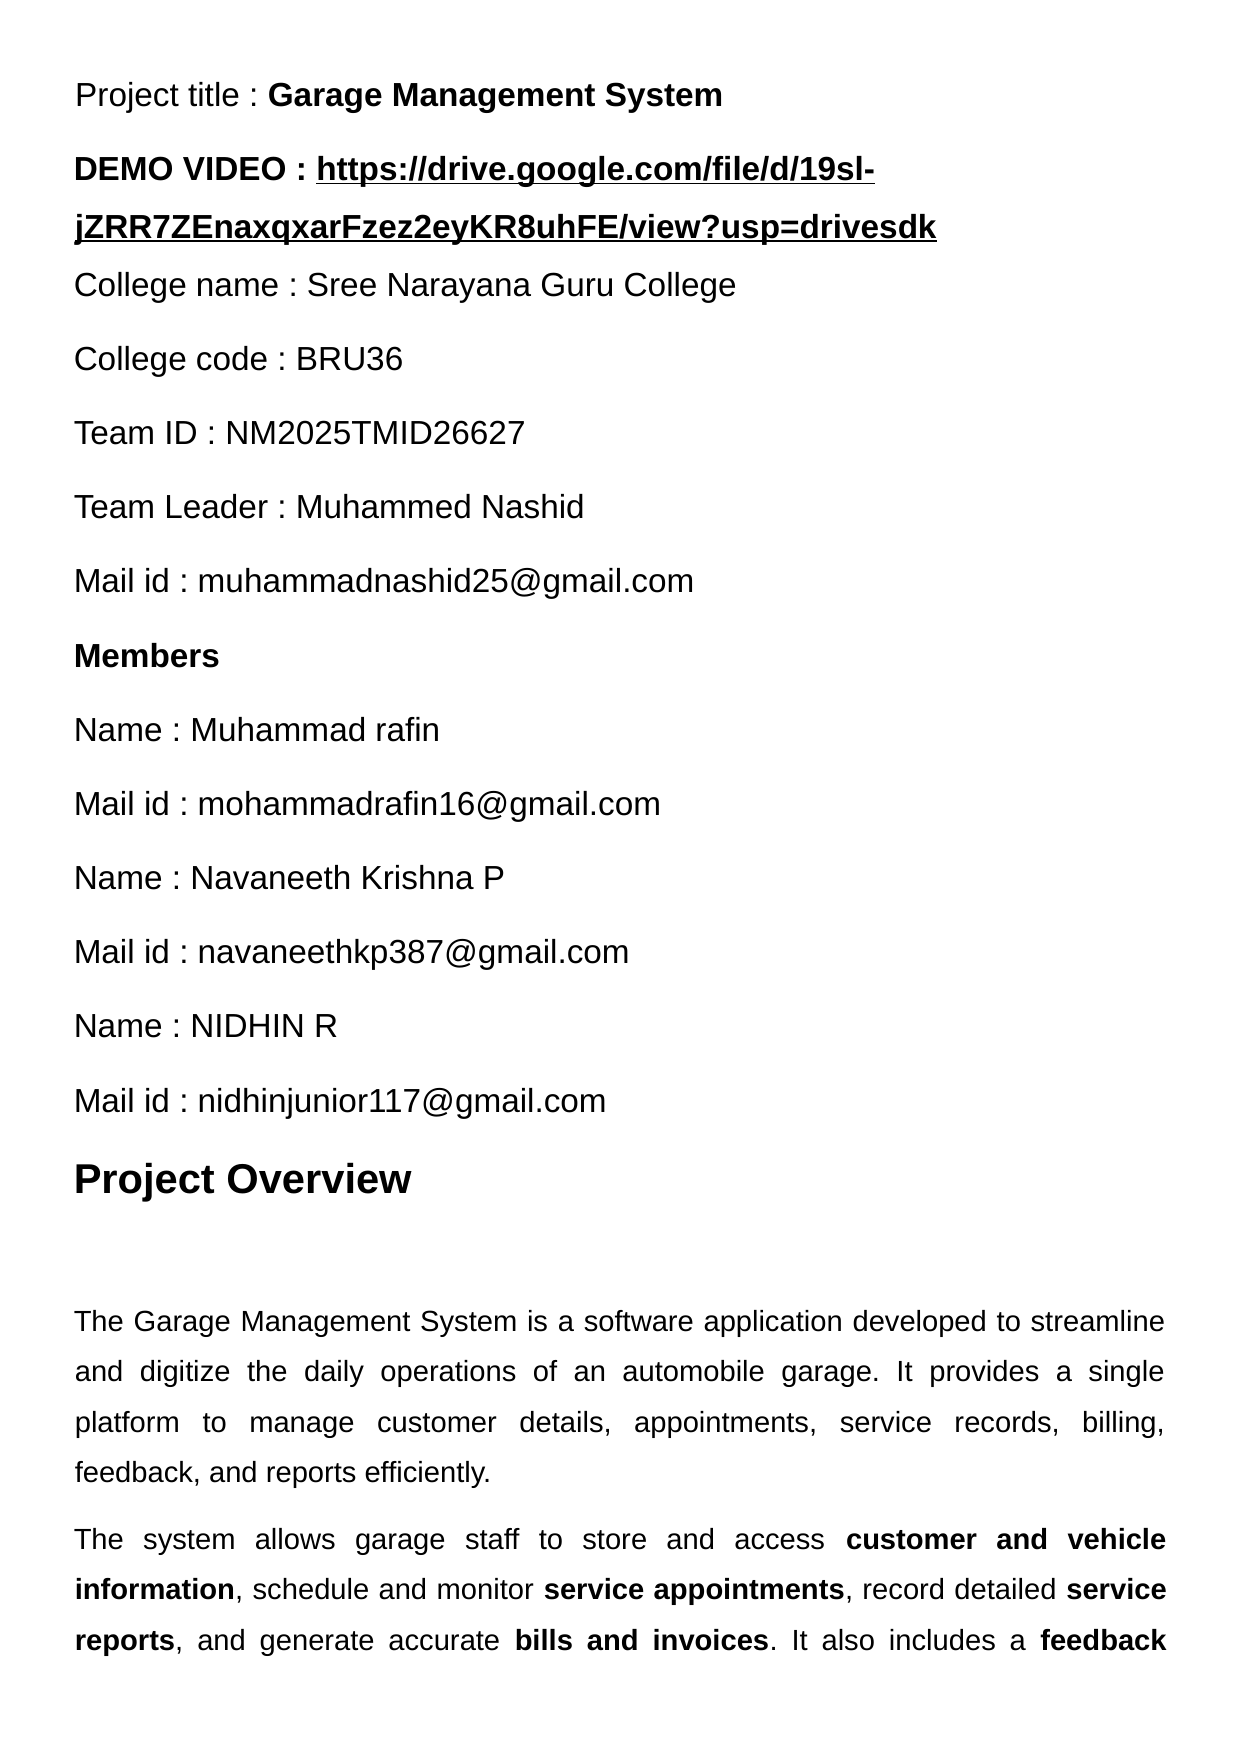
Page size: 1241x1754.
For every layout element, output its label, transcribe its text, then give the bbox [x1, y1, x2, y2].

text Mail id : nidhinjunior117@gmail.com [73, 1081, 1175, 1119]
text Name : Muhammad rafin [73, 710, 1175, 748]
text College name : Sree Narayana Guru College [73, 265, 1175, 303]
subtitle Project title : Garage Management System [75, 75, 1165, 113]
text Name : NIDHIN R [73, 1007, 1175, 1045]
text Team ID : NM2025TMID26627 [73, 413, 1175, 452]
text College code : BRU36 [73, 339, 1175, 377]
text The Garage Management System is a software application developed to streamline and digitize the daily operations of an automobile garage. It provides a single platform to manage customer details, appointments, service records, billing, feedback, and reports efficiently. [73, 1304, 1167, 1488]
text Mail id : mohammadrafin16@gmail.com [73, 784, 1175, 822]
subtitle Project Overview [73, 1155, 1165, 1203]
text Mail id : muhammadnashid25@gmail.com [73, 561, 1175, 600]
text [73, 1522, 1167, 1656]
text Mail id : navaneethkp387@gmail.com [73, 932, 1175, 971]
text Name : Navaneeth Krishna P [73, 858, 1175, 897]
text DEMO VIDEO : https://drive.google.com/file/d/19sl-jZRR7ZEnaxqxarFzez2eyKR8uhFE/view?usp=drivesdk [73, 149, 1175, 245]
text Team Leader : Muhammed Nashid [73, 487, 1175, 526]
subtitle Members [73, 636, 1165, 674]
